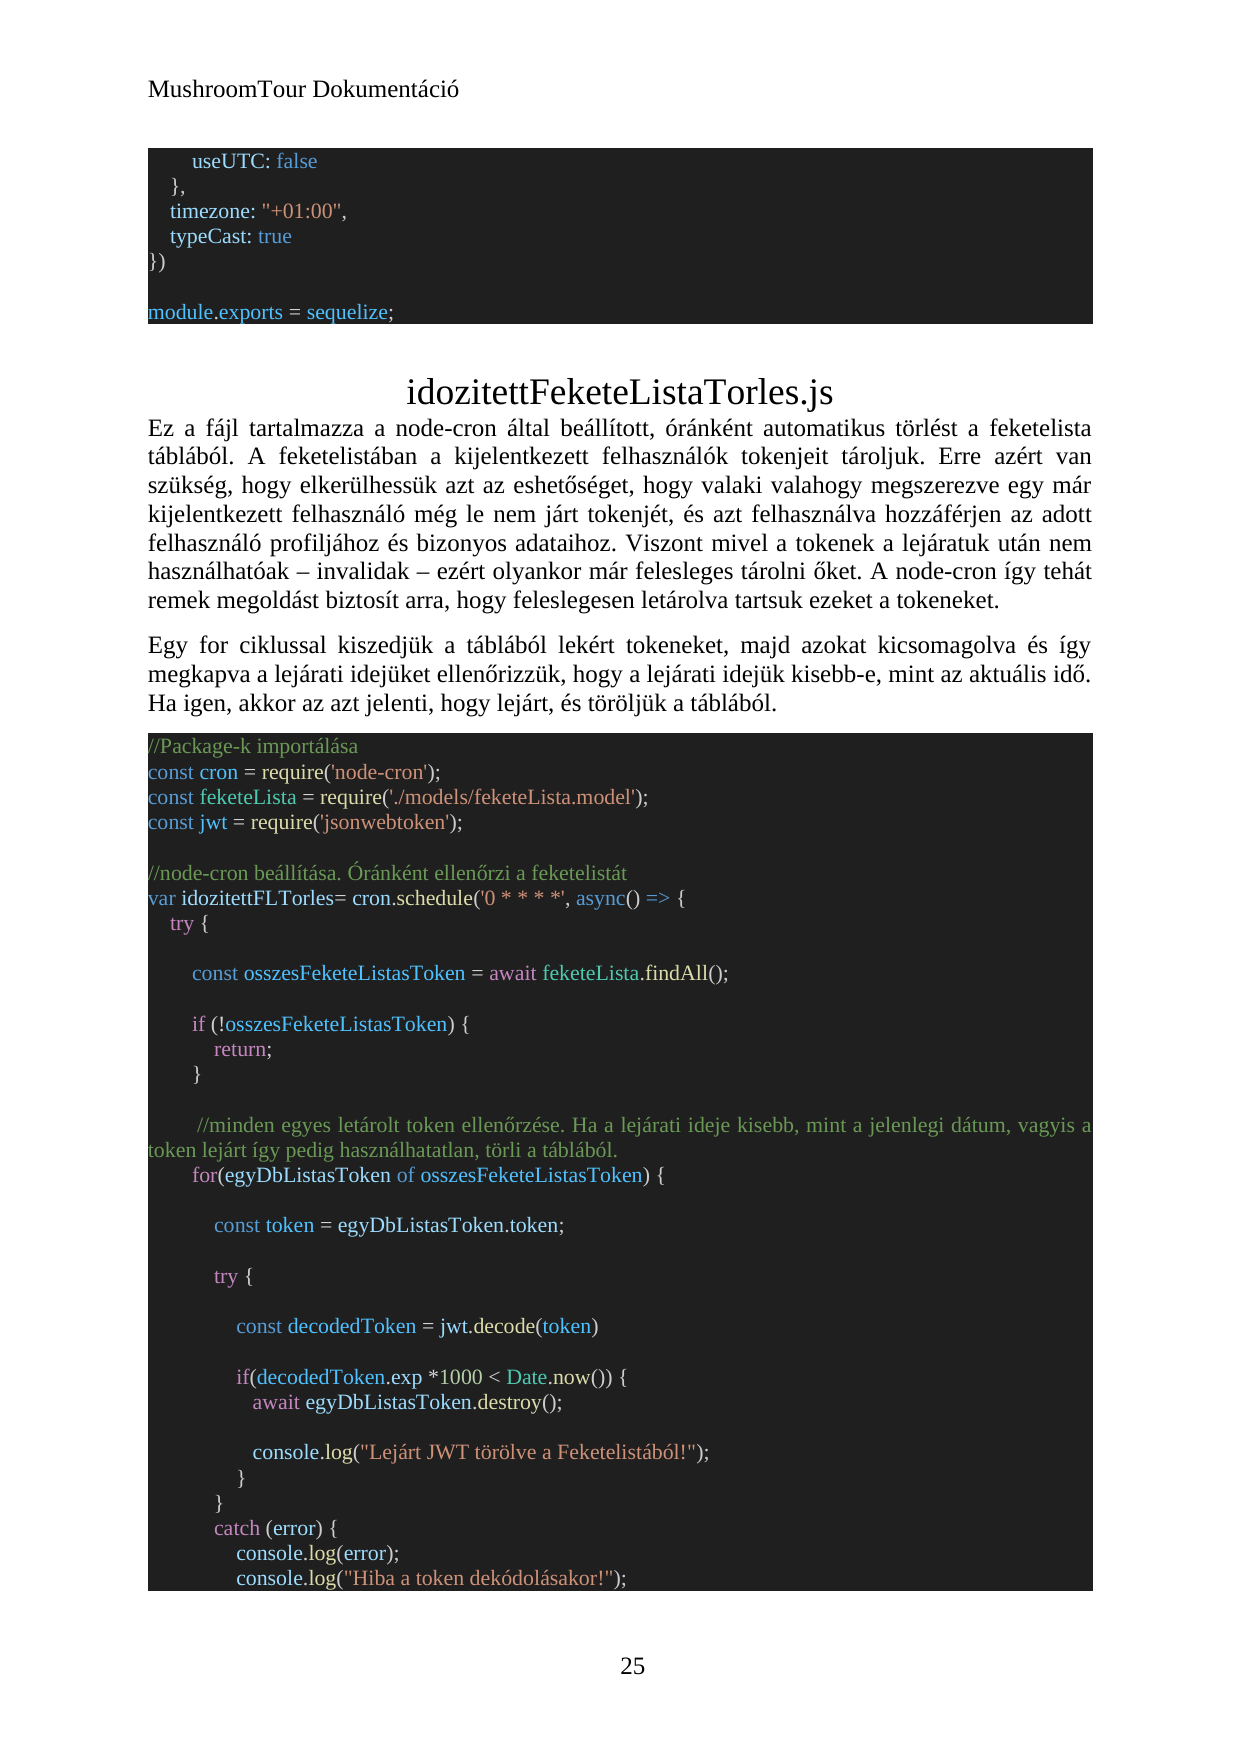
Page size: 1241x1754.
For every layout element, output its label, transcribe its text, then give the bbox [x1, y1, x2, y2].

text //minden egyes letárolt token ellenőrzése. Ha a lejárati ideje kisebb, mint a jelenlegi dátum, vagyis a token lejárt így pedig használhatatlan, törli a táblából. [148, 1112, 1093, 1162]
text console.log("Lejárt JWT törölve a Feketelistából!"); [148, 1439, 1093, 1464]
text //Package-k importálása [148, 733, 1093, 759]
text const feketeLista = require('./models/feketeLista.model'); [148, 784, 1093, 809]
text }, [148, 173, 1093, 198]
text for(egyDbListasToken of osszesFeketeListasToken) { [148, 1162, 1093, 1187]
text } [148, 1464, 1093, 1490]
text var idozitettFLTorles= cron.schedule('0 * * * *', async() => { [148, 885, 1093, 910]
text module.exports = sequelize; [148, 299, 1093, 324]
text const cron = require('node-cron'); [148, 759, 1093, 784]
text try { [148, 1263, 1093, 1288]
text useUTC: false [148, 148, 1093, 173]
text }) [148, 248, 1093, 274]
text try { [148, 910, 1093, 935]
text return; [148, 1036, 1093, 1061]
text Egy for ciklussal kiszedjük a táblából lekért tokeneket, majd azokat kicsomagolva és így megkapva a lejárati idejüket ellenőrizzük, hogy a lejárati idejük kisebb-e, mint az aktuális idő. Ha igen, akkor az azt jelenti, hogy lejárt, és töröljük a táblából. [148, 631, 1093, 717]
text console.log(error); [148, 1540, 1093, 1565]
text Ez a fájl tartalmazza a node-cron által beállított, óránként automatikus törlést a feketelista táblából. A feketelistában a kijelentkezett felhasználók tokenjeit tároljuk. Erre azért van szükség, hogy elkerülhessük azt az eshetőséget, hogy valaki valahogy megszerezve egy már kijelentkezett felhasználó még le nem járt tokenjét, és azt felhasználva hozzáférjen az adott felhasználó profiljához és bizonyos adataihoz. Viszont mivel a tokenek a lejáratuk után nem használhatóak – invalidak – ezért olyankor már felesleges tárolni őket. A node-cron így tehát remek megoldást biztosít arra, hogy feleslegesen letárolva tartsuk ezeket a tokeneket. [148, 413, 1093, 614]
text timezone: "+01:00", [148, 198, 1093, 223]
text await egyDbListasToken.destroy(); [148, 1389, 1093, 1414]
text const decodedToken = jwt.decode(token) [148, 1313, 1093, 1338]
subtitle idozitettFeketeListaTorles.js [148, 369, 1093, 413]
text const osszesFeketeListasToken = await feketeLista.findAll(); [148, 960, 1093, 986]
text const token = egyDbListasToken.token; [148, 1212, 1093, 1238]
text } [148, 1490, 1093, 1515]
text if (!osszesFeketeListasToken) { [148, 1011, 1093, 1036]
text typeCast: true [148, 223, 1093, 248]
text const jwt = require('jsonwebtoken'); [148, 809, 1093, 834]
text } [148, 1061, 1093, 1086]
text //node-cron beállítása. Óránként ellenőrzi a feketelistát [148, 859, 1093, 885]
text if(decodedToken.exp *1000 < Date.now()) { [148, 1364, 1093, 1389]
text catch (error) { [148, 1515, 1093, 1540]
text console.log("Hiba a token dekódolásakor!"); [148, 1565, 1093, 1591]
